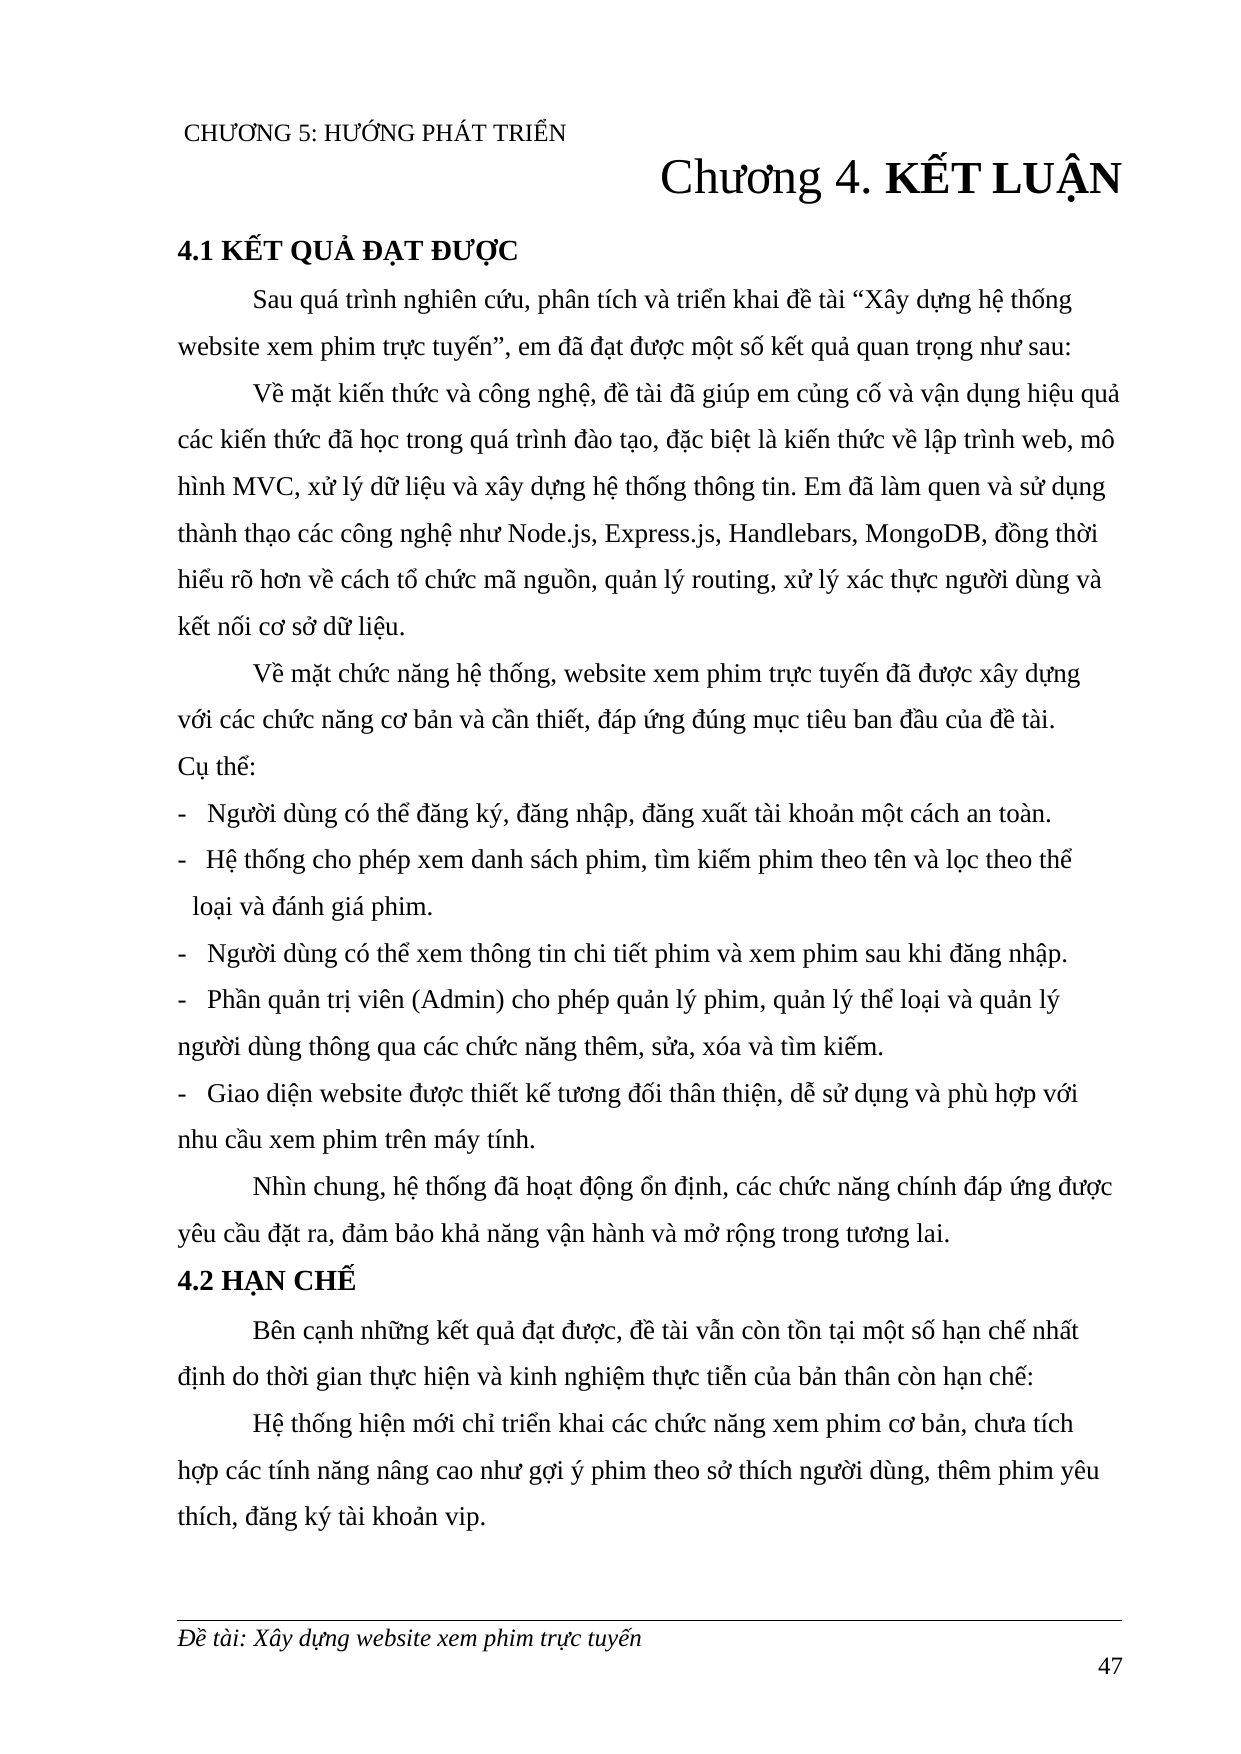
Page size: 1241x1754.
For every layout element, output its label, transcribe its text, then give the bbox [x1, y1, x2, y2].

list Người dùng có thể xem thông tin chi tiết phim và xem phim sau khi đăng nhập. [177, 937, 1122, 968]
list Hệ thống cho phép xem danh sách phim, tìm kiếm phim theo tên và lọc theo thể loại và đánh giá phim. [177, 843, 1122, 921]
text Về mặt chức năng hệ thống, website xem phim trực tuyến đã được xây dựng với các chức năng cơ bản và cần thiết, đáp ứng đúng mục tiêu ban đầu của đề tài. [177, 657, 1122, 734]
text Nhìn chung, hệ thống đã hoạt động ổn định, các chức năng chính đáp ứng được yêu cầu đặt ra, đảm bảo khả năng vận hành và mở rộng trong tương lai. [177, 1170, 1122, 1248]
text Về mặt kiến thức và công nghệ, đề tài đã giúp em củng cố và vận dụng hiệu quả các kiến thức đã học trong quá trình đào tạo, đặc biệt là kiến thức về lập trình web, mô hình MVC, xử lý dữ liệu và xây dựng hệ thống thông tin. Em đã làm quen và sử dụng thành thạo các công nghệ như Node.js, Express.js, Handlebars, MongoDB, đồng thời hiểu rõ hơn về cách tổ chức mã nguồn, quản lý routing, xử lý xác thực người dùng và kết nối cơ sở dữ liệu. [177, 377, 1122, 641]
text Hệ thống hiện mới chỉ triển khai các chức năng xem phim cơ bản, chưa tích hợp các tính năng nâng cao như gợi ý phim theo sở thích người dùng, thêm phim yêu thích, đăng ký tài khoản vip. [177, 1407, 1122, 1532]
list Giao diện website được thiết kế tương đối thân thiện, dễ sử dụng và phù hợp với nhu cầu xem phim trên máy tính. [177, 1077, 1122, 1154]
subtitle KẾT LUẬN [177, 147, 1122, 204]
text Sau quá trình nghiên cứu, phân tích và triển khai đề tài “Xây dựng hệ thống website xem phim trực tuyến”, em đã đạt được một số kết quả quan trọng như sau: [177, 283, 1122, 361]
subtitle Hạn chế [177, 1263, 1122, 1297]
text Cụ thể: [177, 750, 1122, 781]
list Phần quản trị viên (Admin) cho phép quản lý phim, quản lý thể loại và quản lý người dùng thông qua các chức năng thêm, sửa, xóa và tìm kiếm. [177, 983, 1122, 1061]
subtitle Kết quả đạt được [177, 233, 1122, 267]
list Người dùng có thể đăng ký, đăng nhập, đăng xuất tài khoản một cách an toàn. [177, 797, 1122, 828]
text Bên cạnh những kết quả đạt được, đề tài vẫn còn tồn tại một số hạn chế nhất định do thời gian thực hiện và kinh nghiệm thực tiễn của bản thân còn hạn chế: [177, 1314, 1122, 1392]
